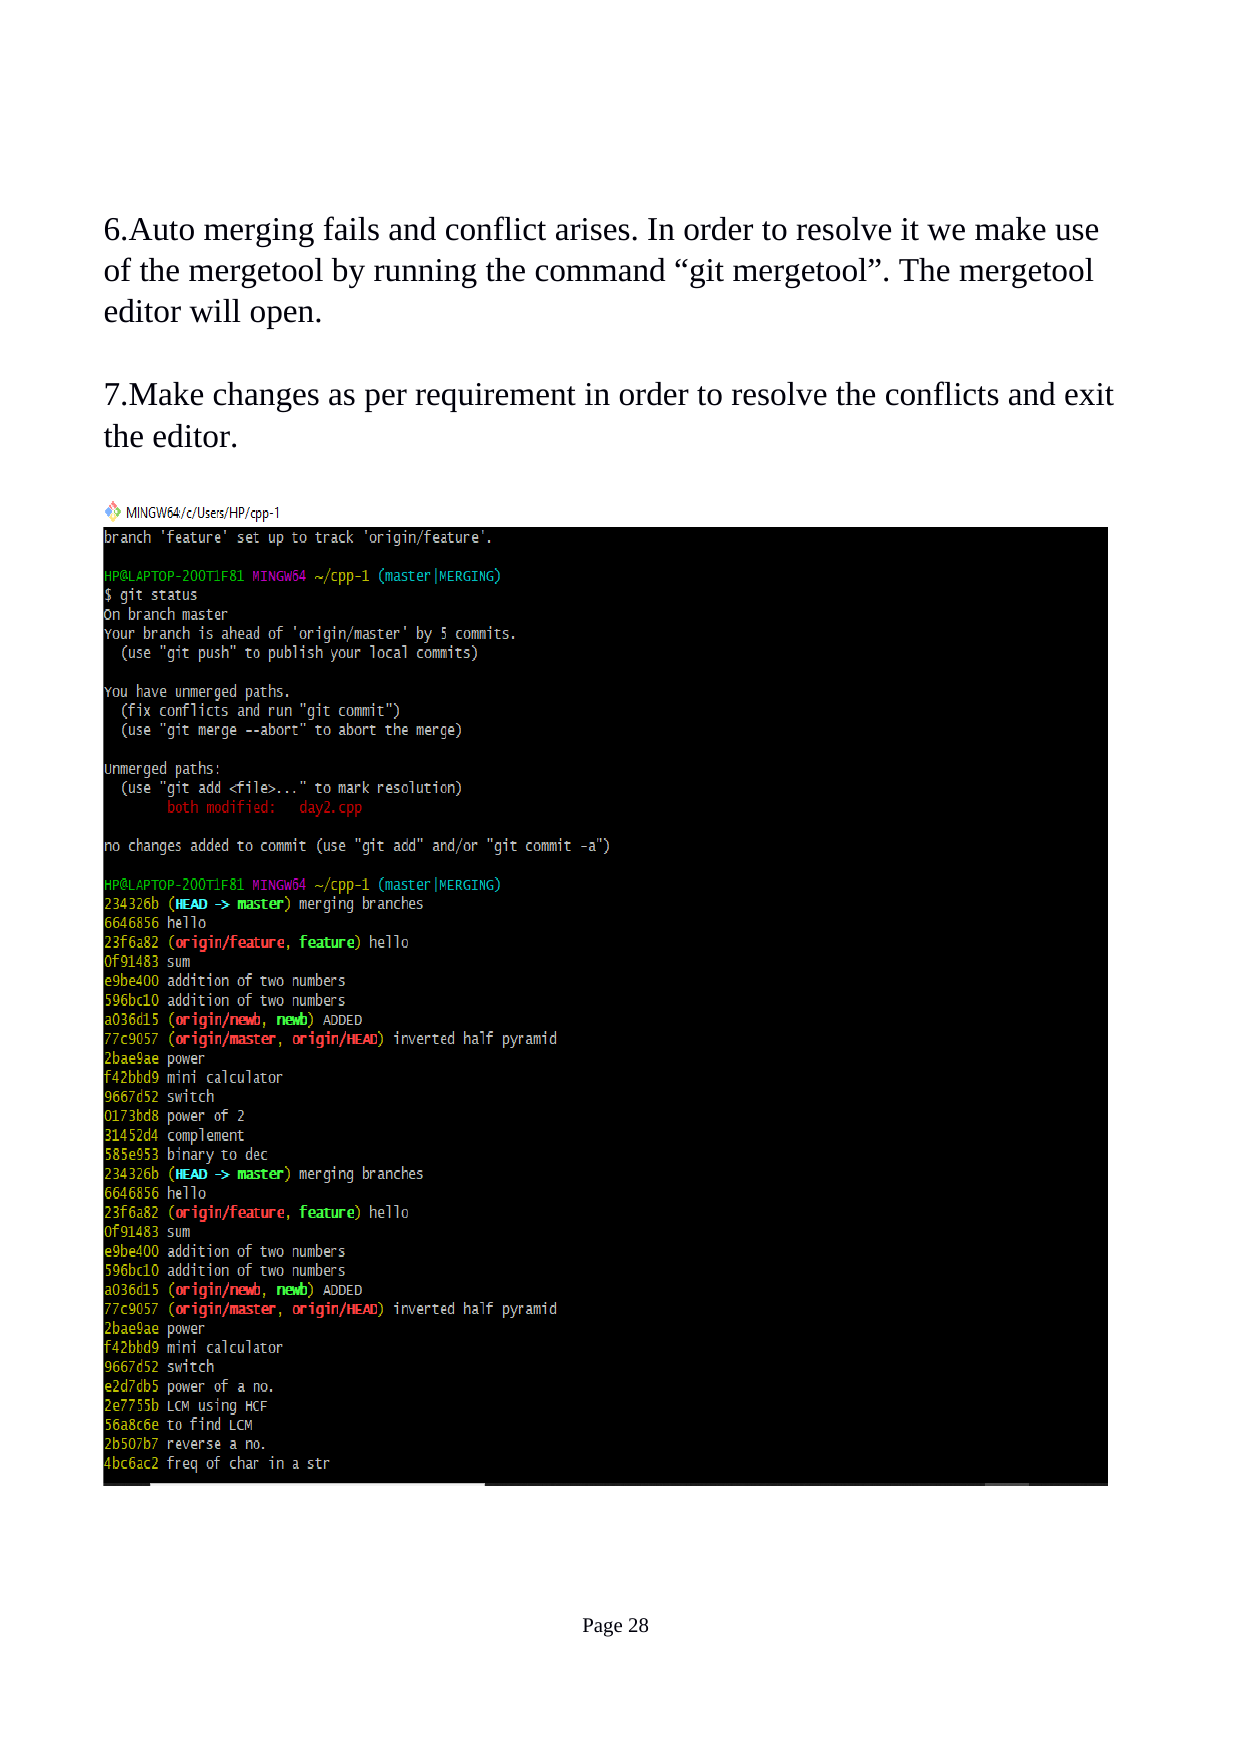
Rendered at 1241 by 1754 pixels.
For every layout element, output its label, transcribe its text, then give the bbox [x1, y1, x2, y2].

text 7.Make changes as per requirement in order to resolve the conflicts and exit the editor. [103, 374, 1122, 454]
picture [103, 498, 1108, 1486]
text 6.Auto merging fails and conflict arises. In order to resolve it we make use of the mergetool by running the command “git mergetool”. The mergetool editor will open. [103, 209, 1122, 330]
